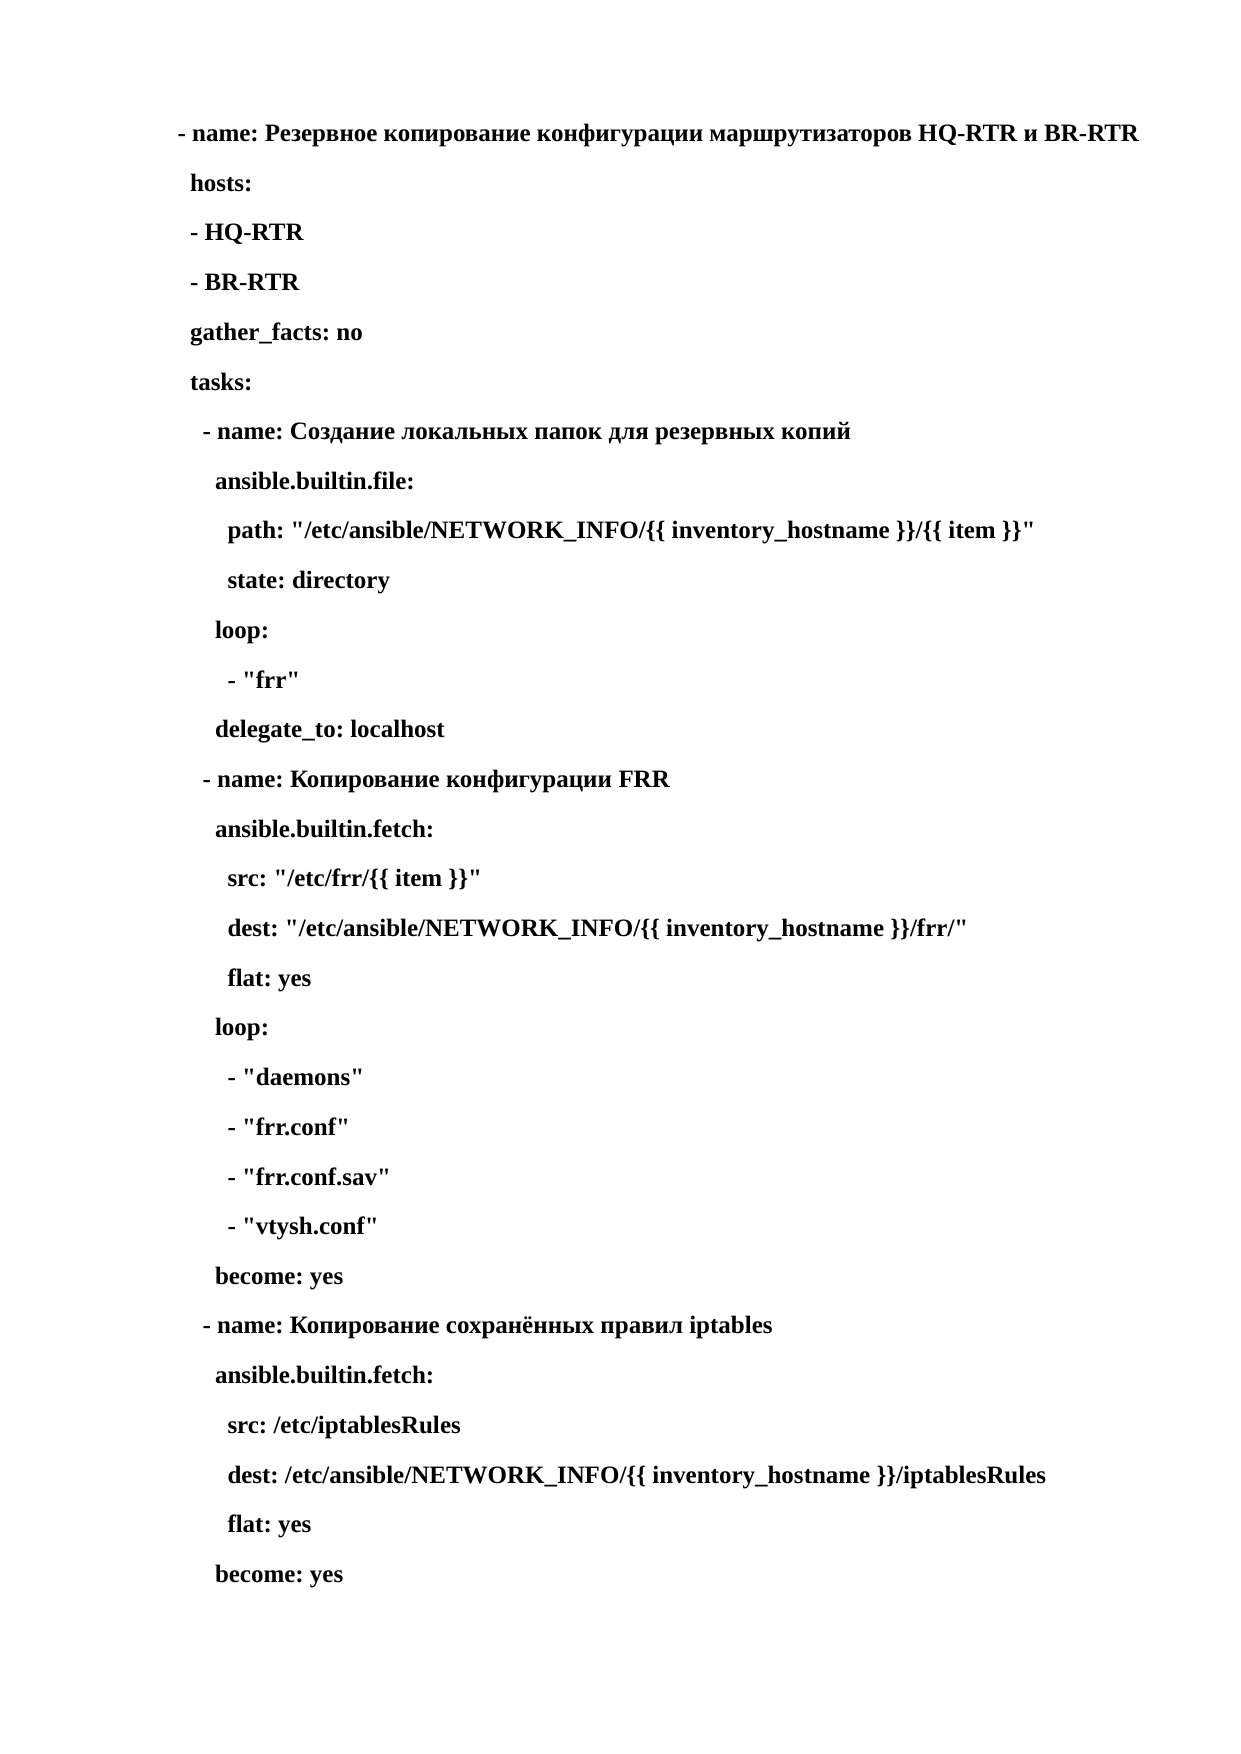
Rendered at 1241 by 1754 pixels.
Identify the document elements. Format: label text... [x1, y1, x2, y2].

text dest: /etc/ansible/NETWORK_INFO/{{ inventory_hostname }}/iptablesRules [177, 1460, 1152, 1488]
text - BR-RTR [177, 267, 1152, 296]
text - name: Копирование сохранённых правил iptables [177, 1311, 1152, 1339]
text become: yes [177, 1261, 1152, 1290]
text - "frr.conf" [177, 1112, 1152, 1141]
text flat: yes [177, 963, 1152, 992]
text - "frr.conf.sav" [177, 1162, 1152, 1190]
text - name: Создание локальных папок для резервных копий [177, 416, 1152, 445]
text - HQ-RTR [177, 217, 1152, 246]
text tasks: [177, 367, 1152, 395]
text ansible.builtin.file: [177, 466, 1152, 495]
text src: /etc/iptablesRules [177, 1410, 1152, 1439]
text loop: [177, 615, 1152, 644]
text - "daemons" [177, 1062, 1152, 1091]
text - name: Резервное копирование конфигурации маршрутизаторов HQ-RTR и BR-RTR [177, 118, 1152, 147]
text delegate_to: localhost [177, 714, 1152, 743]
text gather_facts: no [177, 317, 1152, 346]
text flat: yes [177, 1509, 1152, 1538]
text hosts: [177, 168, 1152, 197]
text ansible.builtin.fetch: [177, 814, 1152, 842]
text loop: [177, 1012, 1152, 1041]
text - name: Копирование конфигурации FRR [177, 764, 1152, 793]
text src: "/etc/frr/{{ item }}" [177, 863, 1152, 892]
text state: directory [177, 565, 1152, 594]
text dest: "/etc/ansible/NETWORK_INFO/{{ inventory_hostname }}/frr/" [177, 913, 1152, 942]
text path: "/etc/ansible/NETWORK_INFO/{{ inventory_hostname }}/{{ item }}" [177, 516, 1152, 544]
text - "frr" [177, 665, 1152, 693]
text become: yes [177, 1559, 1152, 1588]
text ansible.builtin.fetch: [177, 1360, 1152, 1389]
text - "vtysh.conf" [177, 1211, 1152, 1240]
